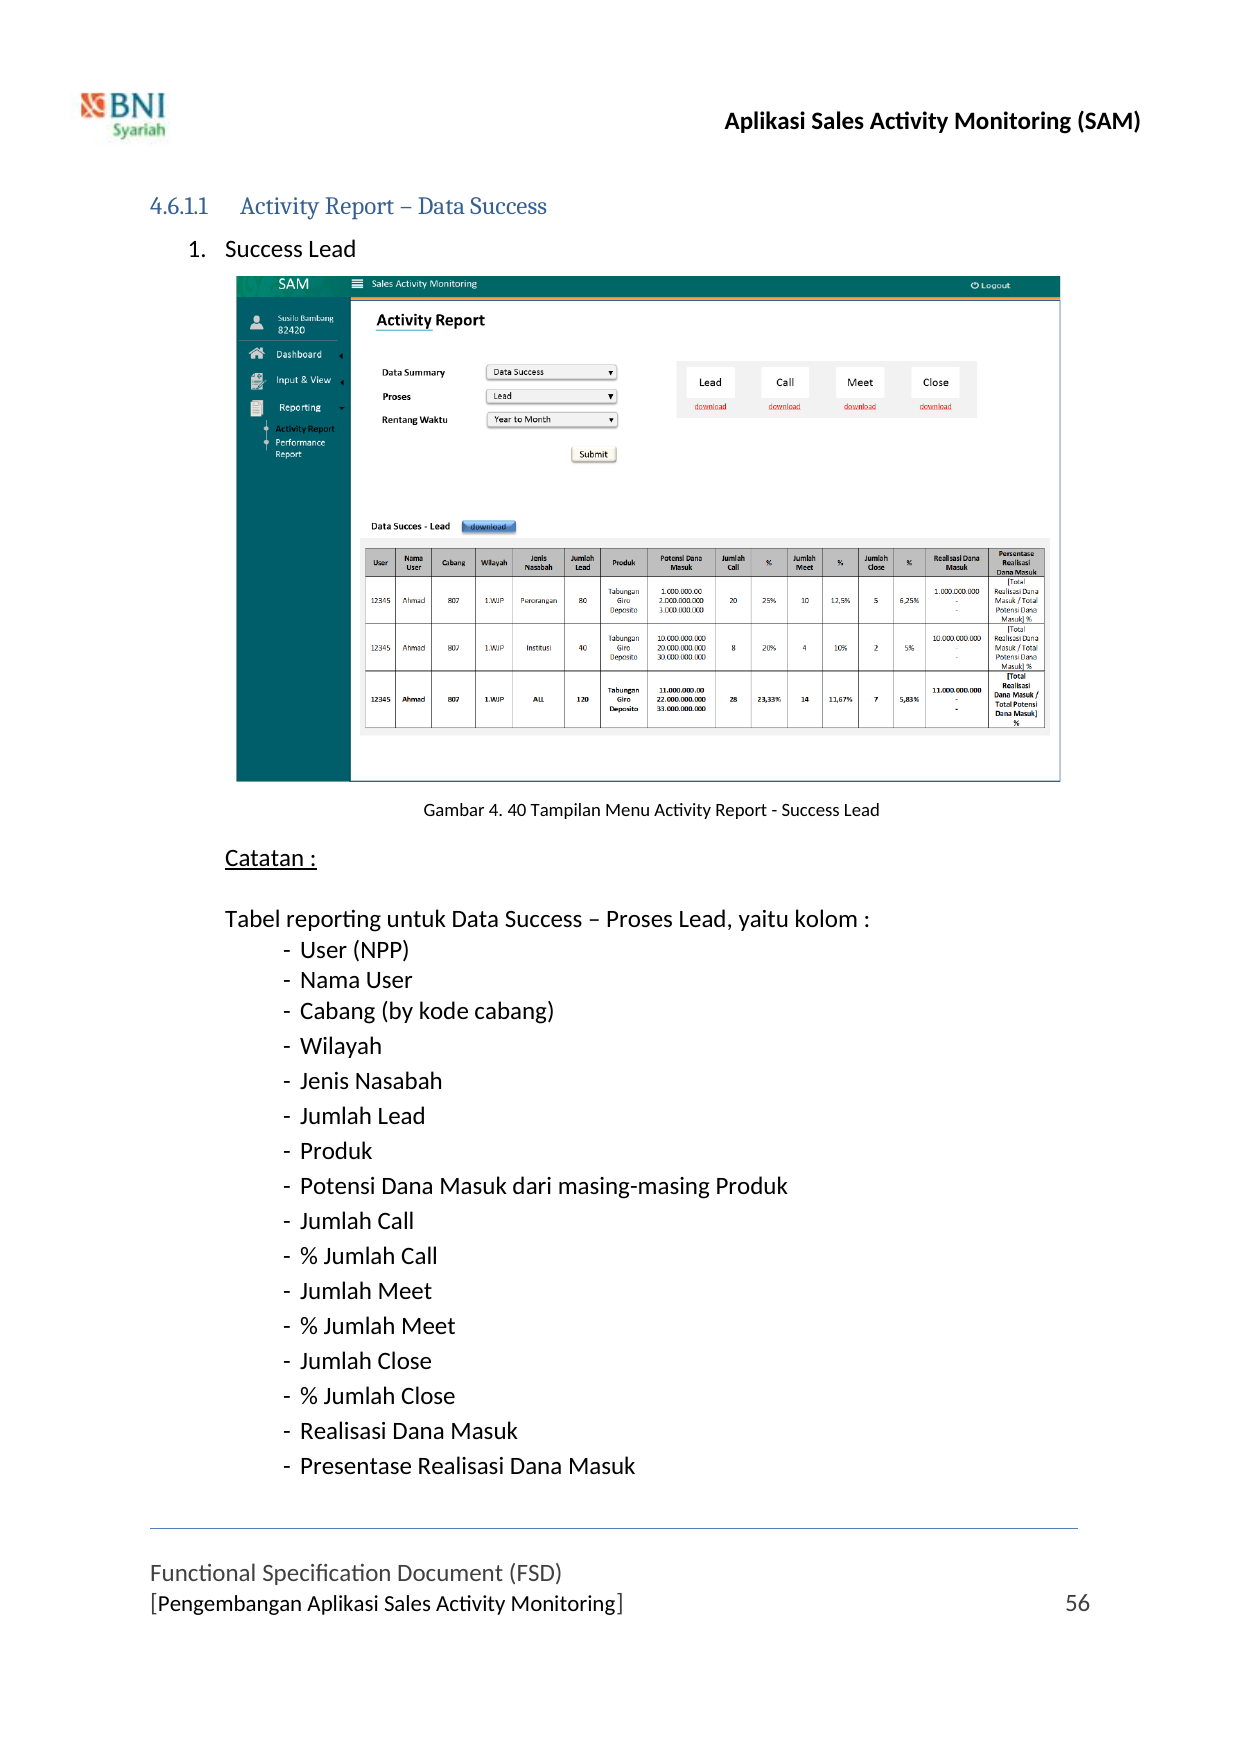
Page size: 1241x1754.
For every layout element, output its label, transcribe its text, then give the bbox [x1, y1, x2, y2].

list Nama User [225, 964, 1078, 995]
picture [69, 68, 184, 154]
list % Jumlah Call [225, 1240, 1078, 1270]
list Cabang (by kode cabang) [225, 995, 1078, 1025]
subtitle Activity Report – Data Success [150, 192, 1078, 221]
picture [233, 276, 1061, 782]
list Jumlah Call [225, 1205, 1078, 1235]
list Realisasi Dana Masuk [225, 1415, 1078, 1445]
list Jumlah Meet [225, 1275, 1078, 1305]
text Catatan : [150, 842, 1078, 873]
list Wilayah [225, 1030, 1078, 1060]
list Produk [225, 1135, 1078, 1165]
list User (NPP) [225, 934, 1078, 964]
list Potensi Dana Masuk dari masing-masing Produk [225, 1170, 1078, 1200]
text Gambar 4. 40 Tampilan Menu Activity Report - Success Lead [150, 798, 1078, 821]
list Success Lead [187, 233, 1078, 264]
list Presentase Realisasi Dana Masuk [225, 1450, 1078, 1480]
list Jumlah Lead [225, 1100, 1078, 1130]
list % Jumlah Meet [225, 1310, 1078, 1340]
list % Jumlah Close [225, 1380, 1078, 1410]
list Jumlah Close [225, 1345, 1078, 1375]
list Jenis Nasabah [225, 1065, 1078, 1095]
text Tabel reporting untuk Data Success – Proses Lead, yaitu kolom : [150, 903, 1078, 934]
